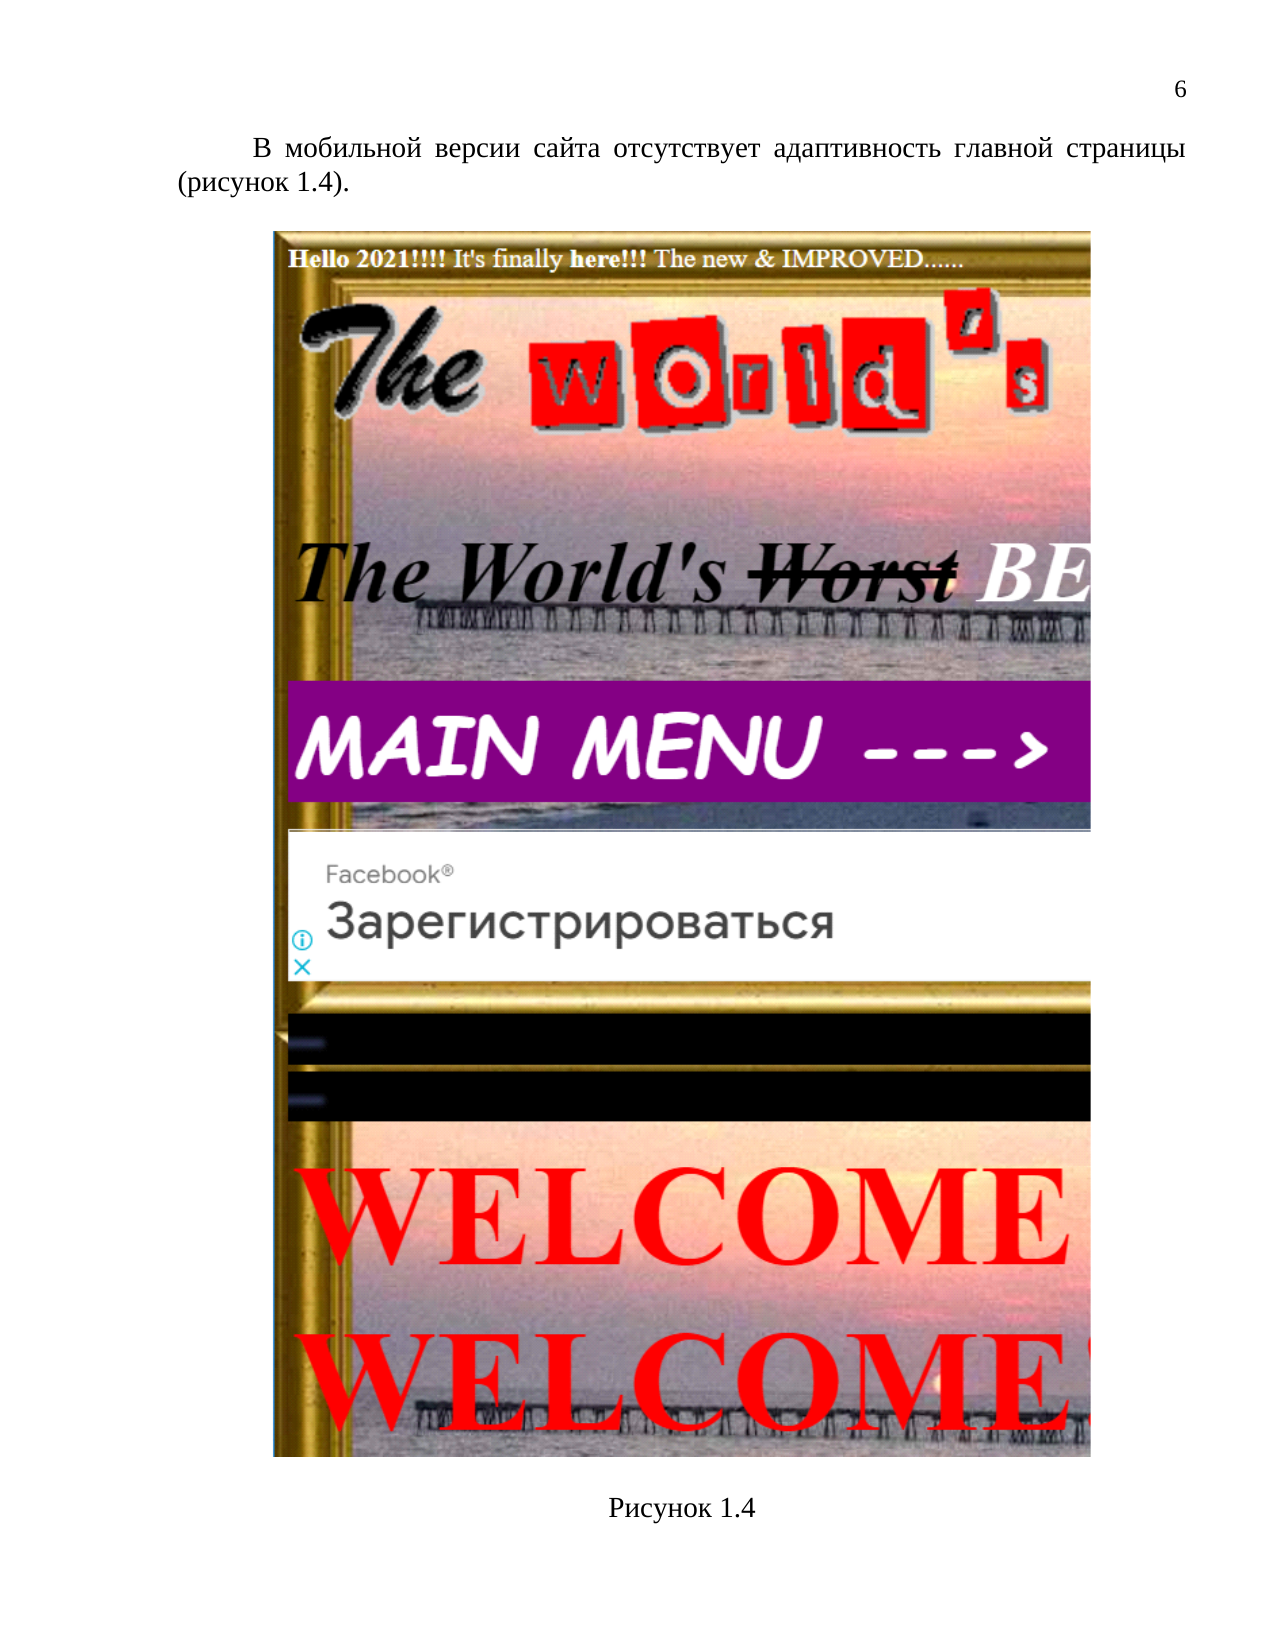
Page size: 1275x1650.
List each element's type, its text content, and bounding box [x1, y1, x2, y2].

text Рисунок 1.4 [177, 1490, 1186, 1523]
picture [272, 231, 1091, 1457]
text В мобильной версии сайта отсутствует адаптивность главной страницы (рисунок 1.4). [177, 131, 1186, 198]
